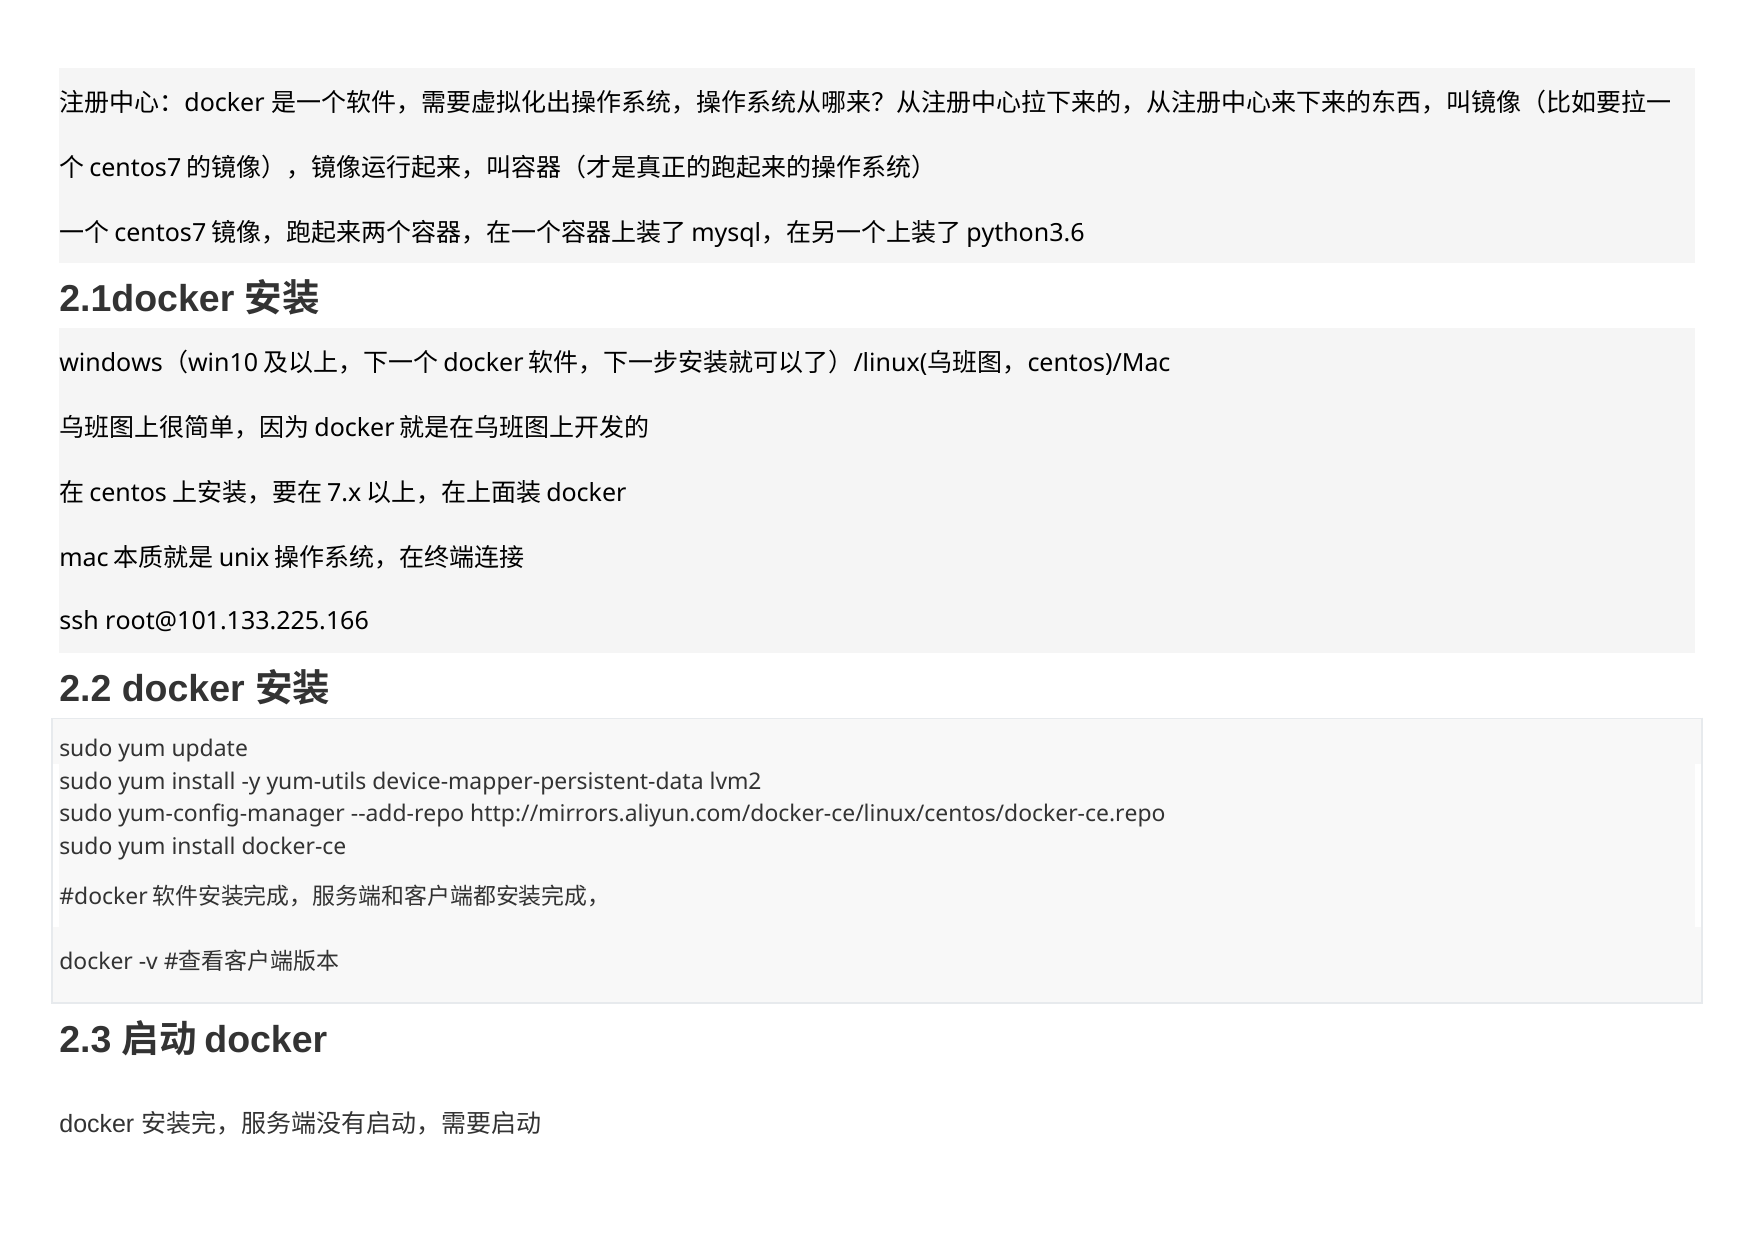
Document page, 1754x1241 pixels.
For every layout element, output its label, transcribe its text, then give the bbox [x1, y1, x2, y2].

text sudo yum update [53, 719, 1701, 764]
text 2.3 启动docker [59, 1004, 1695, 1069]
text ssh root@101.133.225.166 [59, 588, 1695, 653]
text windows（win10及以上，下一个docker软件，下一步安装就可以了）/linux(乌班图，centos)/Mac [59, 328, 1695, 393]
text 2.1docker 安装 [59, 263, 1695, 328]
text sudo yum install -y yum-utils device-mapper-persistent-data lvm2 [59, 764, 1695, 797]
text docker -v #查看客户端版本 [53, 913, 1701, 1002]
text mac本质就是unix操作系统，在终端连接 [59, 523, 1695, 588]
text 2.2 docker 安装 [59, 653, 1695, 718]
text sudo yum-config-manager --add-repo http://mirrors.aliyun.com/docker-ce/linux/centos/docker-ce.repo [59, 797, 1695, 829]
text 一个centos7镜像，跑起来两个容器，在一个容器上装了mysql，在另一个上装了python3.6 [59, 198, 1695, 263]
text sudo yum install docker-ce [59, 829, 1695, 862]
text 注册中心：docker 是一个软件，需要虚拟化出操作系统，操作系统从哪来？从注册中心拉下来的，从注册中心来下来的东西，叫镜像（比如要拉一个centos7的镜像），镜像运行起来，叫容器（才是真正的跑起来的操作系统） [59, 68, 1695, 198]
text 乌班图上很简单，因为docker就是在乌班图上开发的 [59, 393, 1695, 458]
text 在centos上安装，要在7.x以上，在上面装docker [59, 458, 1695, 523]
text docker 安装完，服务端没有启动，需要启动 [59, 1089, 1695, 1154]
text #docker软件安装完成，服务端和客户端都安装完成， [59, 862, 1695, 913]
